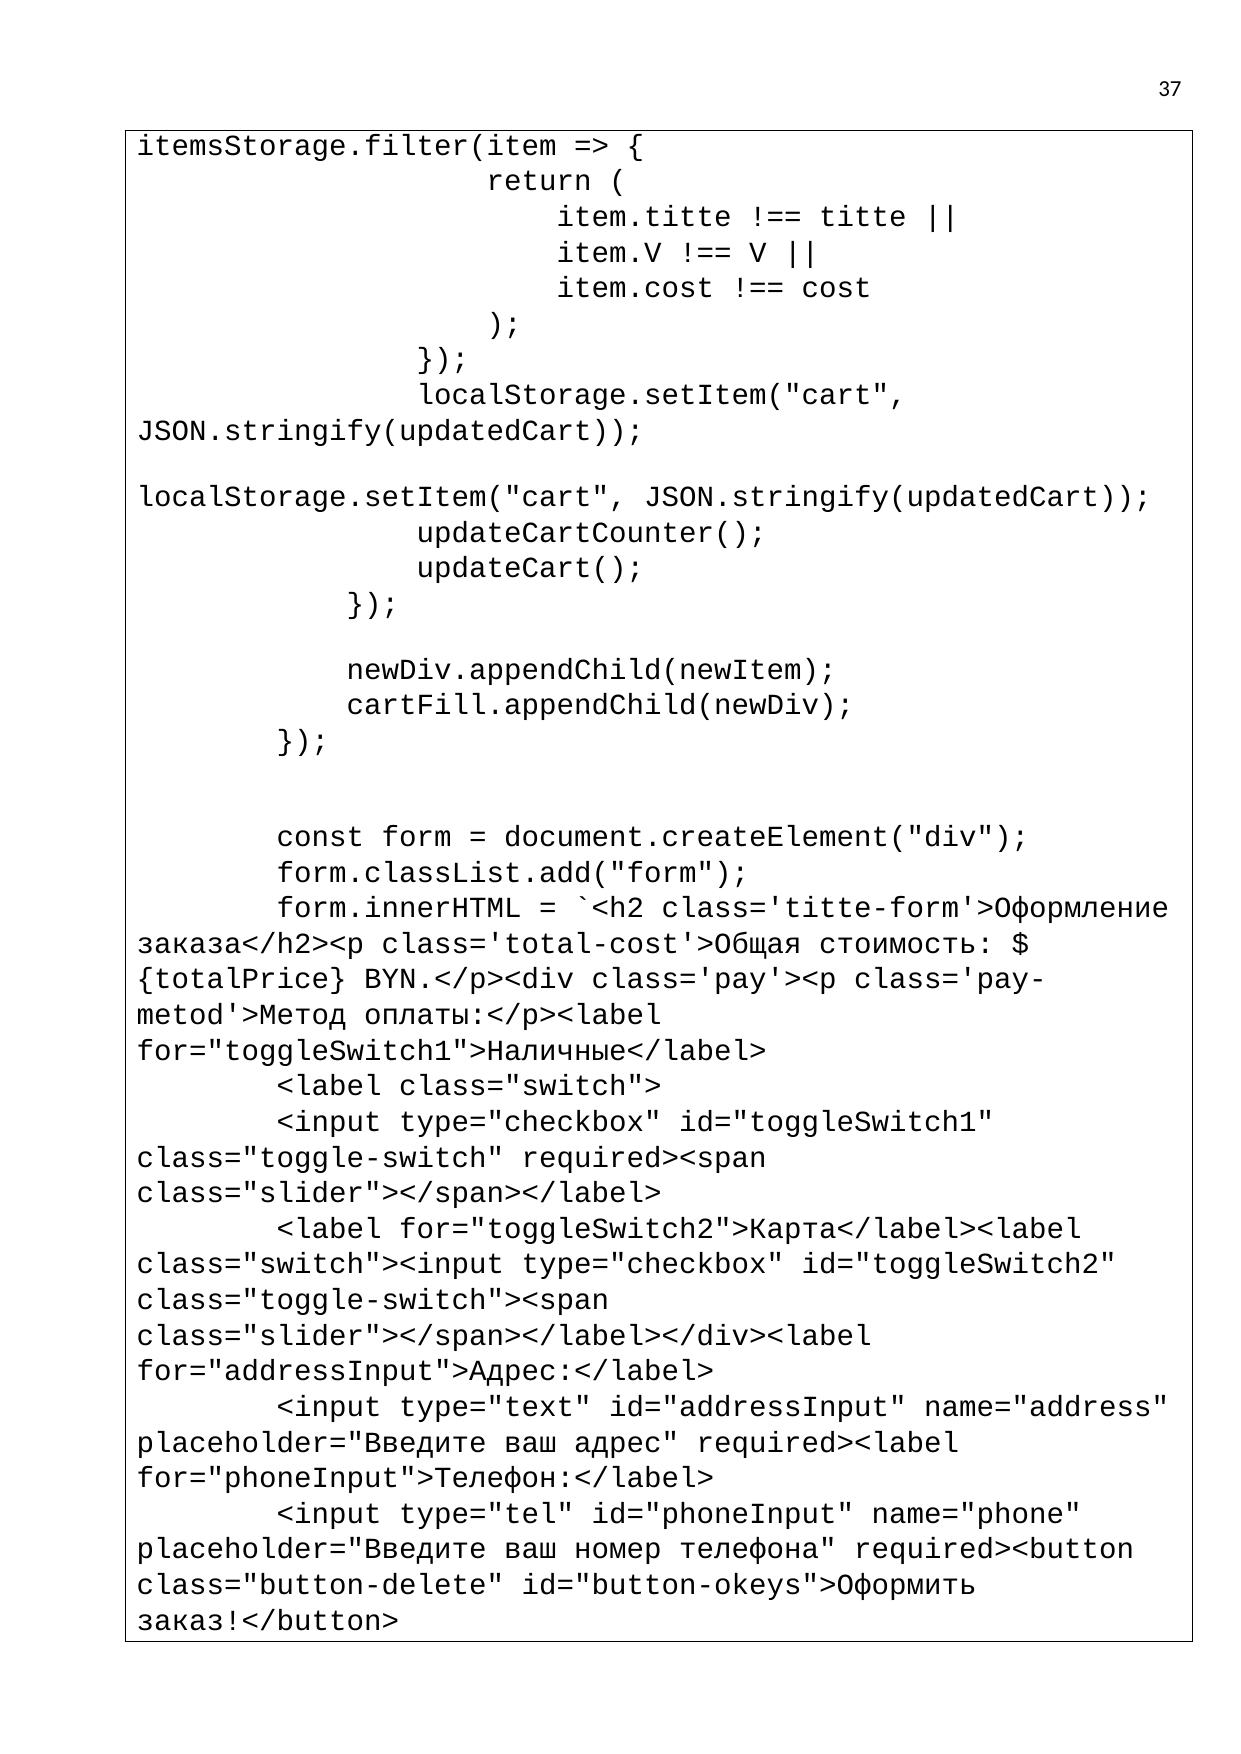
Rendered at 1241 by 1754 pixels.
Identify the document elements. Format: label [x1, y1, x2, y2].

table_header [126, 131, 1192, 1641]
